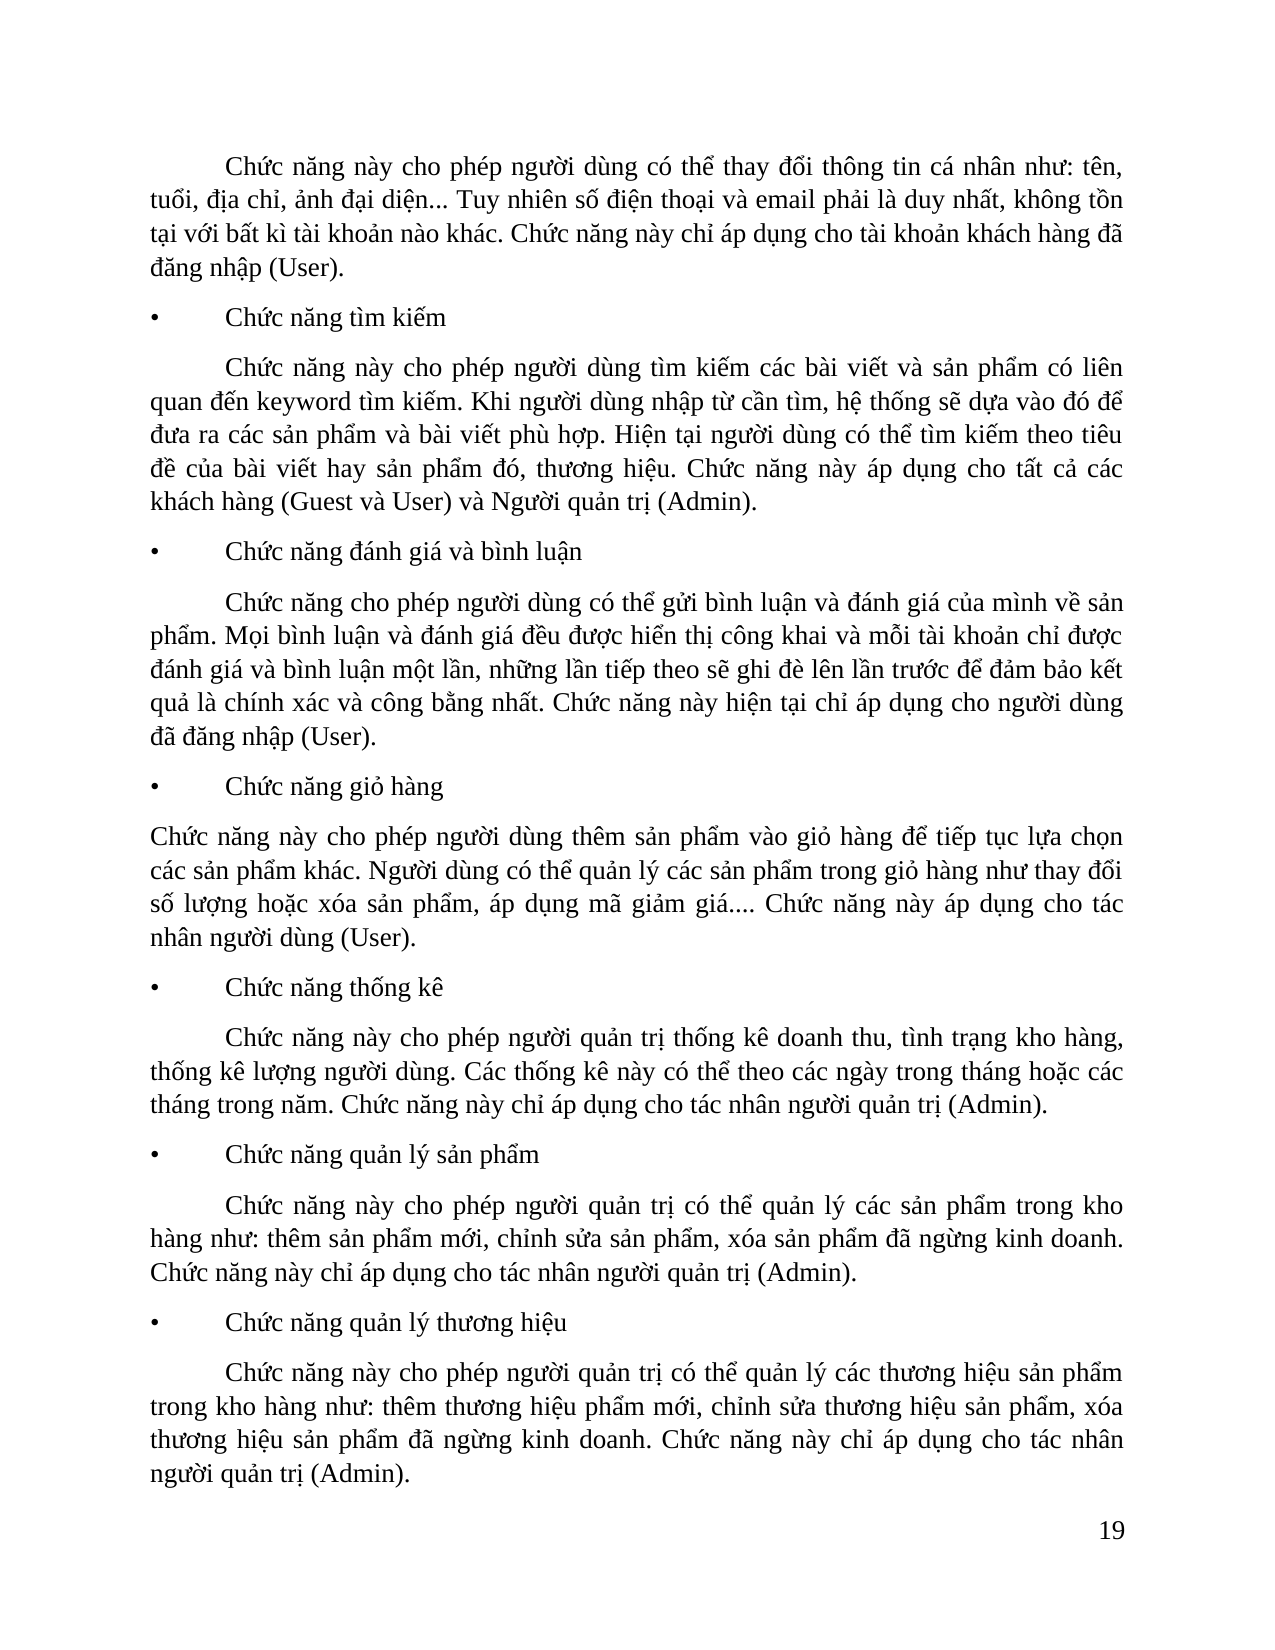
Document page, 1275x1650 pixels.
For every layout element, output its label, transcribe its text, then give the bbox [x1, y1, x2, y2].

text • Chức năng giỏ hàng [150, 770, 1125, 801]
text • Chức năng quản lý sản phẩm [150, 1138, 1125, 1170]
text Chức năng này cho phép người dùng tìm kiếm các bài viết và sản phẩm có liên quan đến keyword tìm kiếm. Khi người dùng nhập từ cần tìm, hệ thống sẽ dựa vào đó để đưa ra các sản phẩm và bài viết phù hợp. Hiện tại người dùng có thể tìm kiếm theo tiêu đề của bài viết hay sản phẩm đó, thương hiệu. Chức năng này áp dụng cho tất cả các khách hàng (Guest và User) và Người quản trị (Admin). [150, 351, 1125, 516]
text Chức năng này cho phép người dùng thêm sản phẩm vào giỏ hàng để tiếp tục lựa chọn các sản phẩm khác. Người dùng có thể quản lý các sản phẩm trong giỏ hàng như thay đổi số lượng hoặc xóa sản phẩm, áp dụng mã giảm giá.... Chức năng này áp dụng cho tác nhân người dùng (User). [150, 820, 1125, 952]
text Chức năng này cho phép người quản trị thống kê doanh thu, tình trạng kho hàng, thống kê lượng người dùng. Các thống kê này có thể theo các ngày trong tháng hoặc các tháng trong năm. Chức năng này chỉ áp dụng cho tác nhân người quản trị (Admin). [150, 1021, 1125, 1119]
text • Chức năng tìm kiếm [150, 301, 1125, 332]
text Chức năng này cho phép người dùng có thể thay đổi thông tin cá nhân như: tên, tuổi, địa chỉ, ảnh đại diện... Tuy nhiên số điện thoại và email phải là duy nhất, không tồn tại với bất kì tài khoản nào khác. Chức năng này chỉ áp dụng cho tài khoản khách hàng đã đăng nhập (User). [150, 150, 1125, 282]
text • Chức năng đánh giá và bình luận [150, 535, 1125, 567]
text • Chức năng thống kê [150, 971, 1125, 1002]
text Chức năng này cho phép người quản trị có thể quản lý các sản phẩm trong kho hàng như: thêm sản phẩm mới, chỉnh sửa sản phẩm, xóa sản phẩm đã ngừng kinh doanh. Chức năng này chỉ áp dụng cho tác nhân người quản trị (Admin). [150, 1189, 1125, 1287]
text • Chức năng quản lý thương hiệu [150, 1306, 1125, 1337]
text Chức năng cho phép người dùng có thể gửi bình luận và đánh giá của mình về sản phẩm. Mọi bình luận và đánh giá đều được hiển thị công khai và mỗi tài khoản chỉ được đánh giá và bình luận một lần, những lần tiếp theo sẽ ghi đè lên lần trước để đảm bảo kết quả là chính xác và công bằng nhất. Chức năng này hiện tại chỉ áp dụng cho người dùng đã đăng nhập (User). [150, 586, 1125, 751]
text Chức năng này cho phép người quản trị có thể quản lý các thương hiệu sản phẩm trong kho hàng như: thêm thương hiệu phẩm mới, chỉnh sửa thương hiệu sản phẩm, xóa thương hiệu sản phẩm đã ngừng kinh doanh. Chức năng này chỉ áp dụng cho tác nhân người quản trị (Admin). [150, 1356, 1125, 1488]
